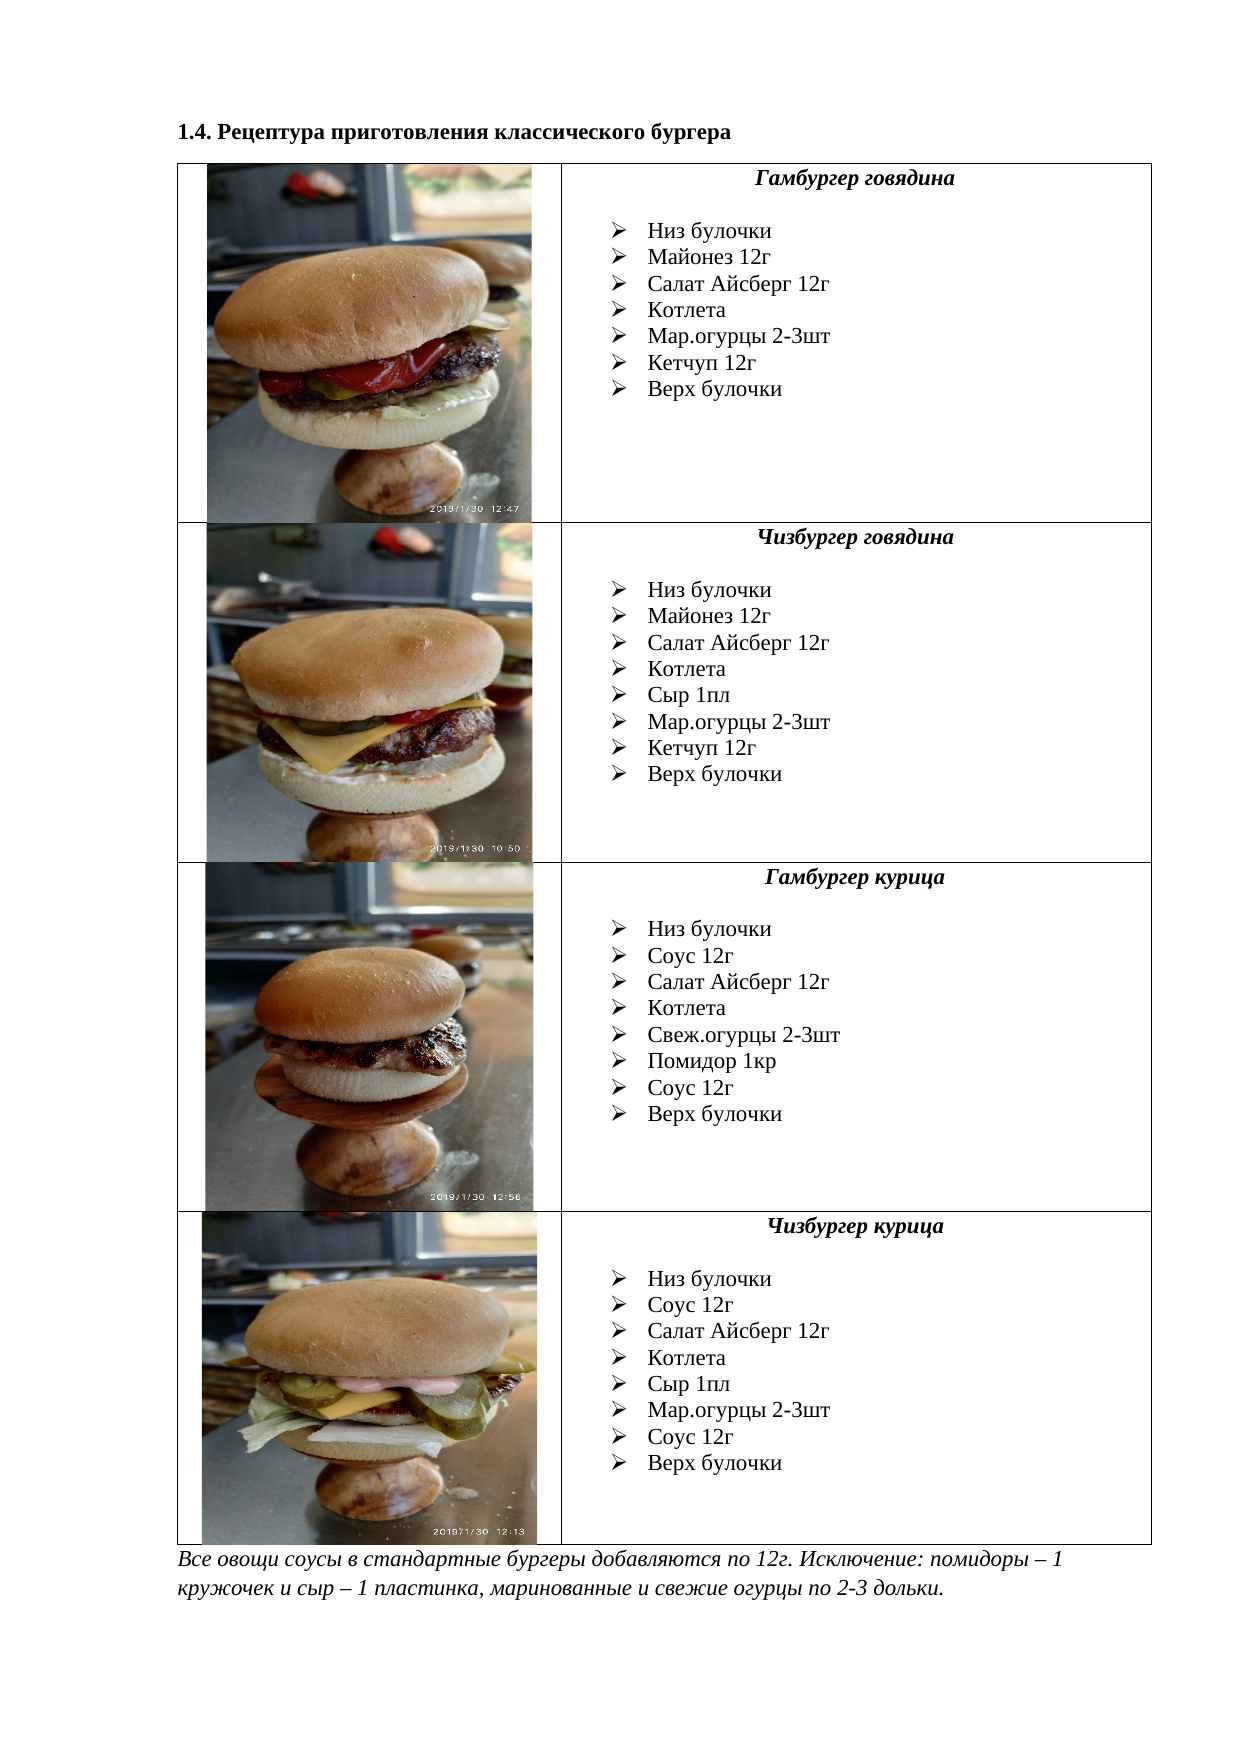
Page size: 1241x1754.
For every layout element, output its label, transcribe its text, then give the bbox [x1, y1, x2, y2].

table_header [178, 164, 207, 522]
table_header [532, 164, 561, 522]
table_cell Чизбургер говядина Низ булочки Майонез 12г Салат Айсберг 12г Котлета Сыр 1пл Мар.огурцы 2-3шт Кетчуп 12г Верх булочки [562, 523, 1151, 862]
table_cell [533, 523, 561, 862]
table_cell [178, 1212, 201, 1544]
picture [205, 164, 534, 1211]
table_cell [178, 863, 205, 1211]
table_cell [534, 863, 561, 1211]
table_cell Чизбургер курица Низ булочки Соус 12г Салат Айсберг 12г Котлета Сыр 1пл Мар.огурцы 2-3шт Соус 12г Верх булочки [562, 1212, 1151, 1544]
text Все овощи соусы в стандартные бургеры добавляются по 12г. Исключение: помидоры – 1 кружочек и сыр – 1 пластинка, маринованные и свежие огурцы по 2-3 дольки. [177, 1545, 1152, 1600]
text 1.4. Рецептура приготовления классического бургера [177, 118, 1152, 144]
table_cell [178, 523, 206, 862]
table_cell Гамбургер курица Низ булочки Соус 12г Салат Айсберг 12г Котлета Свеж.огурцы 2-3шт Помидор 1кр Соус 12г Верх булочки [562, 863, 1151, 1211]
picture [201, 1212, 538, 1545]
table_cell [538, 1212, 561, 1544]
table_header Гамбургер говядина Низ булочки Майонез 12г Салат Айсберг 12г Котлета Мар.огурцы 2-3шт Кетчуп 12г Верх булочки [562, 164, 1151, 522]
